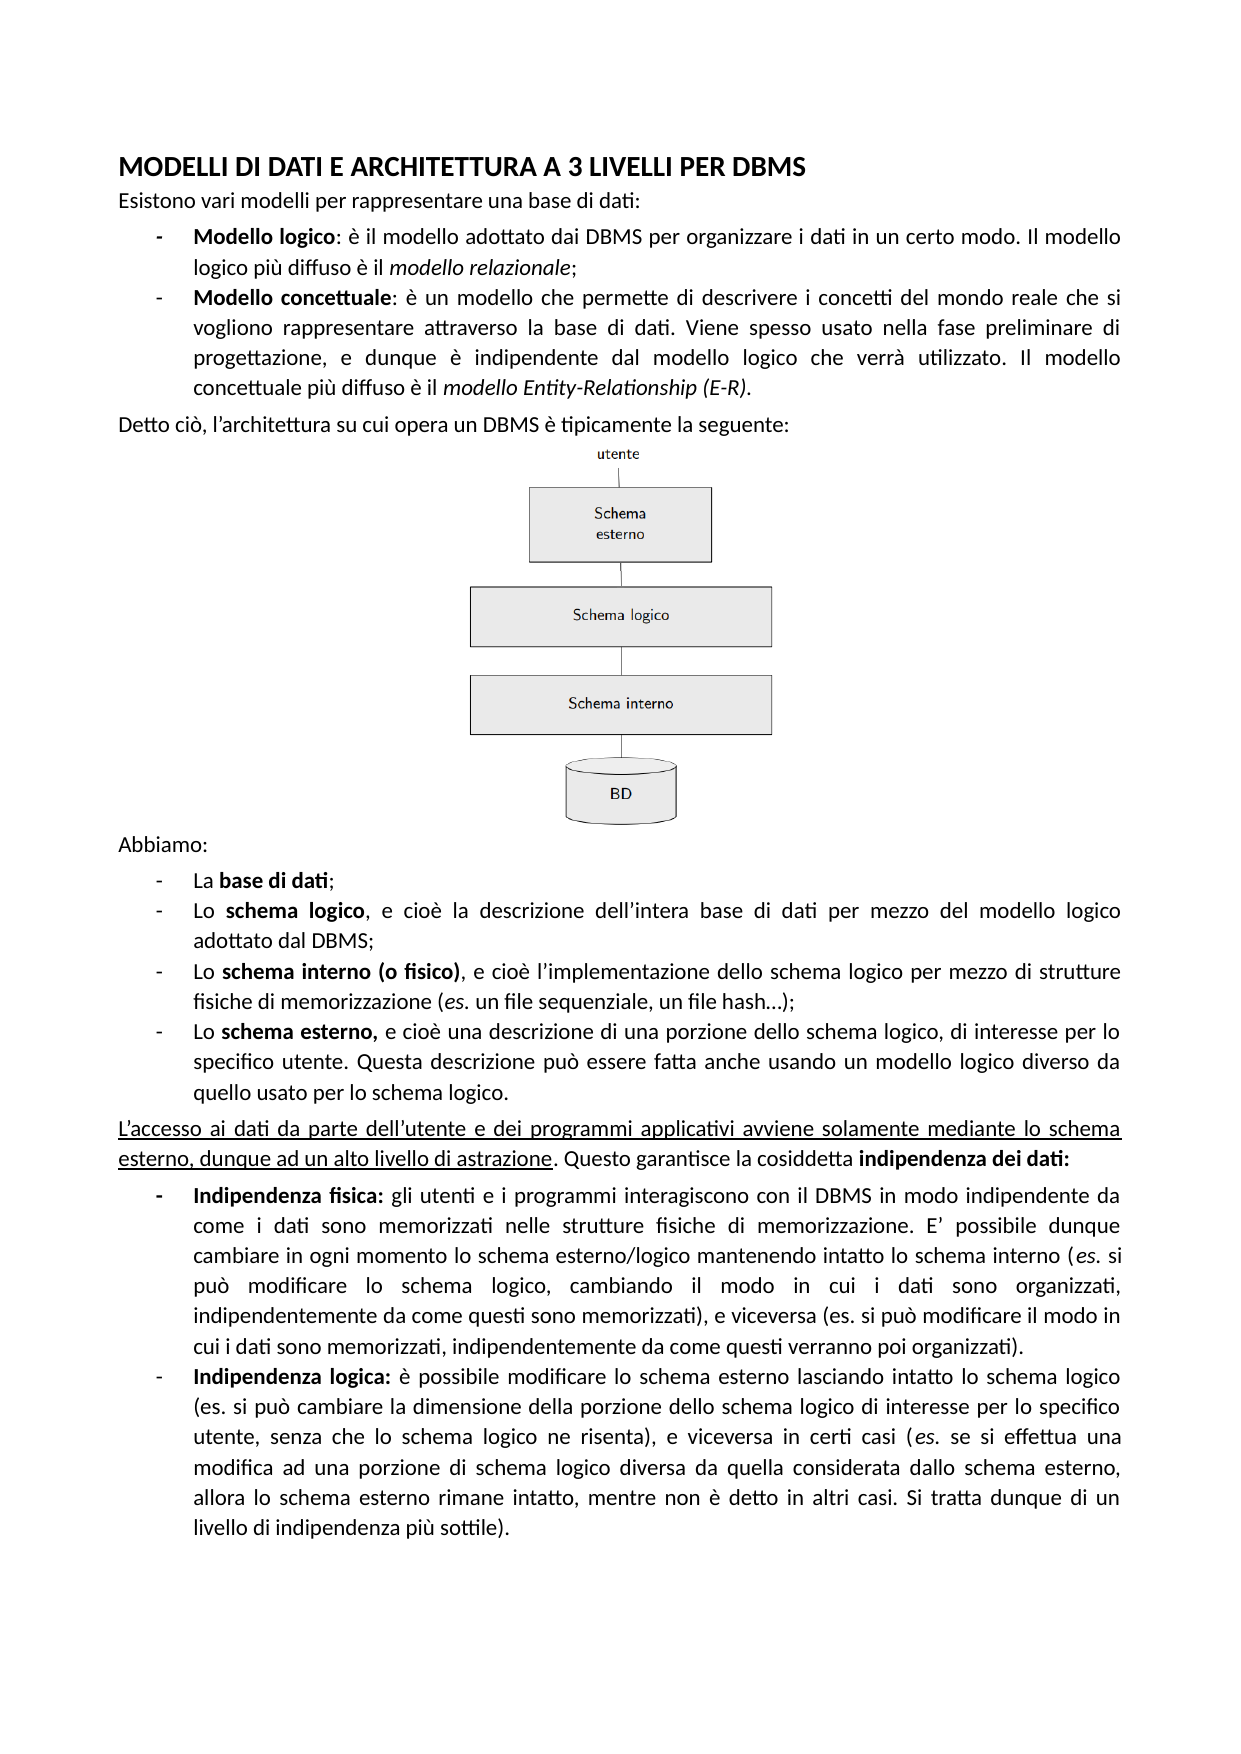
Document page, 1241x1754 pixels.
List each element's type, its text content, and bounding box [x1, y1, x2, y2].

list Lo schema interno (o fisico), e cioè l’implementazione dello schema logico per mezzo di strutture fisiche di memorizzazione (es. un file sequenziale, un file hash…); [156, 957, 1122, 1015]
text MODELLI DI DATI E ARCHITETTURA A 3 LIVELLI PER DBMS [118, 148, 1122, 183]
picture [464, 446, 776, 826]
list Lo schema logico, e cioè la descrizione dell’intera base di dati per mezzo del modello logico adottato dal DBMS; [156, 896, 1122, 955]
text L’accesso ai dati da parte dell’utente e dei programmi applicativi avviene solamente mediante lo schema esterno, dunque ad un alto livello di astrazione. Questo garantisce la cosiddetta indipendenza dei dati: [118, 1114, 1122, 1138]
text Abbiamo: [118, 830, 1122, 858]
list Indipendenza fisica: gli utenti e i programmi interagiscono con il DBMS in modo indipendente da come i dati sono memorizzati nelle strutture fisiche di memorizzazione. E’ possibile dunque cambiare in ogni momento lo schema esterno/logico mantenendo intatto lo schema interno (es. si può modificare lo schema logico, cambiando il modo in cui i dati sono organizzati, indipendentemente da come questi sono memorizzati), e viceversa (es. si può modificare il modo in cui i dati sono memorizzati, indipendentemente da come questi verranno poi organizzati). [156, 1181, 1122, 1360]
list Modello logico: è il modello adottato dai DBMS per organizzare i dati in un certo modo. Il modello logico più diffuso è il modello relazionale; [156, 222, 1122, 281]
list La base di dati; [156, 866, 1122, 894]
text L’accesso ai dati da parte dell’utente e dei programmi applicativi avviene solamente mediante lo schema esterno, dunque ad un alto livello di astrazione. Questo garantisce la cosiddetta indipendenza dei dati: [118, 1140, 1122, 1172]
list Indipendenza logica: è possibile modificare lo schema esterno lasciando intatto lo schema logico (es. si può cambiare la dimensione della porzione dello schema logico di interesse per lo specifico utente, senza che lo schema logico ne risenta), e viceversa in certi casi (es. se si effettua una modifica ad una porzione di schema logico diversa da quella considerata dallo schema esterno, allora lo schema esterno rimane intatto, mentre non è detto in altri casi. Si tratta dunque di un livello di indipendenza più sottile). [156, 1362, 1122, 1541]
text Esistono vari modelli per rappresentare una base di dati: [118, 186, 1122, 214]
text Detto ciò, l’architettura su cui opera un DBMS è tipicamente la seguente: [118, 410, 1122, 438]
list Lo schema esterno, e cioè una descrizione di una porzione dello schema logico, di interesse per lo specifico utente. Questa descrizione può essere fatta anche usando un modello logico diverso da quello usato per lo schema logico. [156, 1017, 1122, 1106]
list Modello concettuale: è un modello che permette di descrivere i concetti del mondo reale che si vogliono rappresentare attraverso la base di dati. Viene spesso usato nella fase preliminare di progettazione, e dunque è indipendente dal modello logico che verrà utilizzato. Il modello concettuale più diffuso è il modello Entity-Relationship (E-R). [156, 283, 1122, 402]
